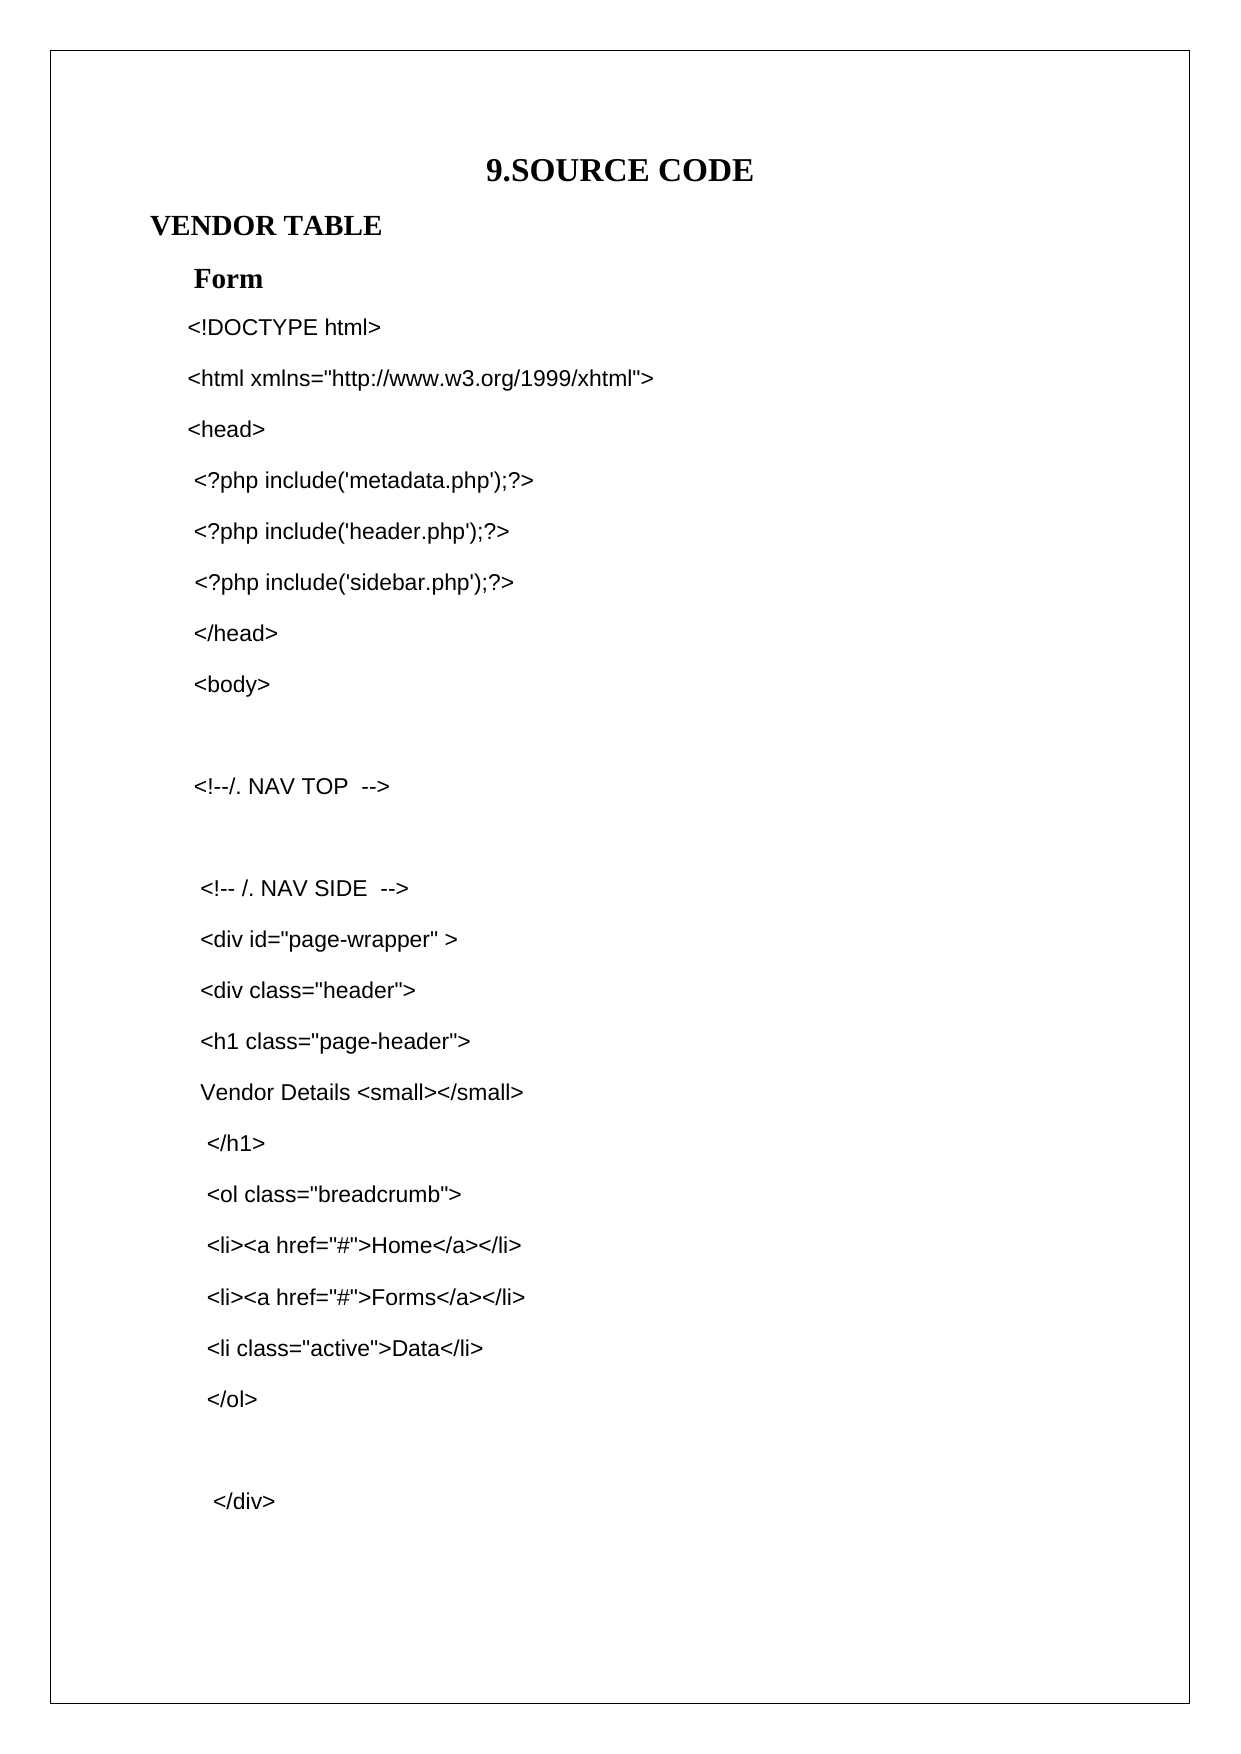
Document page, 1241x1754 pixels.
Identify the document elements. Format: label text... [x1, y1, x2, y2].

text <li><a href="#">Home</a></li> [187, 1232, 1090, 1259]
text </div> [187, 1488, 1090, 1514]
text <head> [187, 416, 1090, 442]
text <li class="active">Data</li> [187, 1334, 1090, 1361]
text <html xmlns="http://www.w3.org/1999/xhtml"> [187, 365, 1090, 391]
text <div class="header"> [187, 977, 1090, 1003]
text Vendor Details <small></small> [187, 1079, 1090, 1106]
text <?php include('metadata.php');?> [187, 467, 1090, 493]
text <body> [187, 671, 1090, 697]
text <li><a href="#">Forms</a></li> [187, 1283, 1090, 1310]
text </head> [187, 620, 1090, 646]
text </h1> [187, 1130, 1090, 1157]
text <ol class="breadcrumb"> [187, 1181, 1090, 1208]
text <h1 class="page-header"> [187, 1028, 1090, 1054]
text <!DOCTYPE html> [187, 314, 1090, 340]
text <?php include('header.php');?> [187, 518, 1090, 544]
text VENDOR TABLE [150, 208, 1090, 242]
text <!-- /. NAV SIDE --> [187, 875, 1090, 901]
text 9.SOURCE CODE [150, 150, 1090, 188]
text <div id="page-wrapper" > [187, 926, 1090, 952]
text <?php include('sidebar.php');?> [150, 569, 1090, 595]
text Form [150, 261, 1090, 294]
text <!--/. NAV TOP --> [187, 773, 1090, 799]
text </ol> [187, 1386, 1090, 1412]
